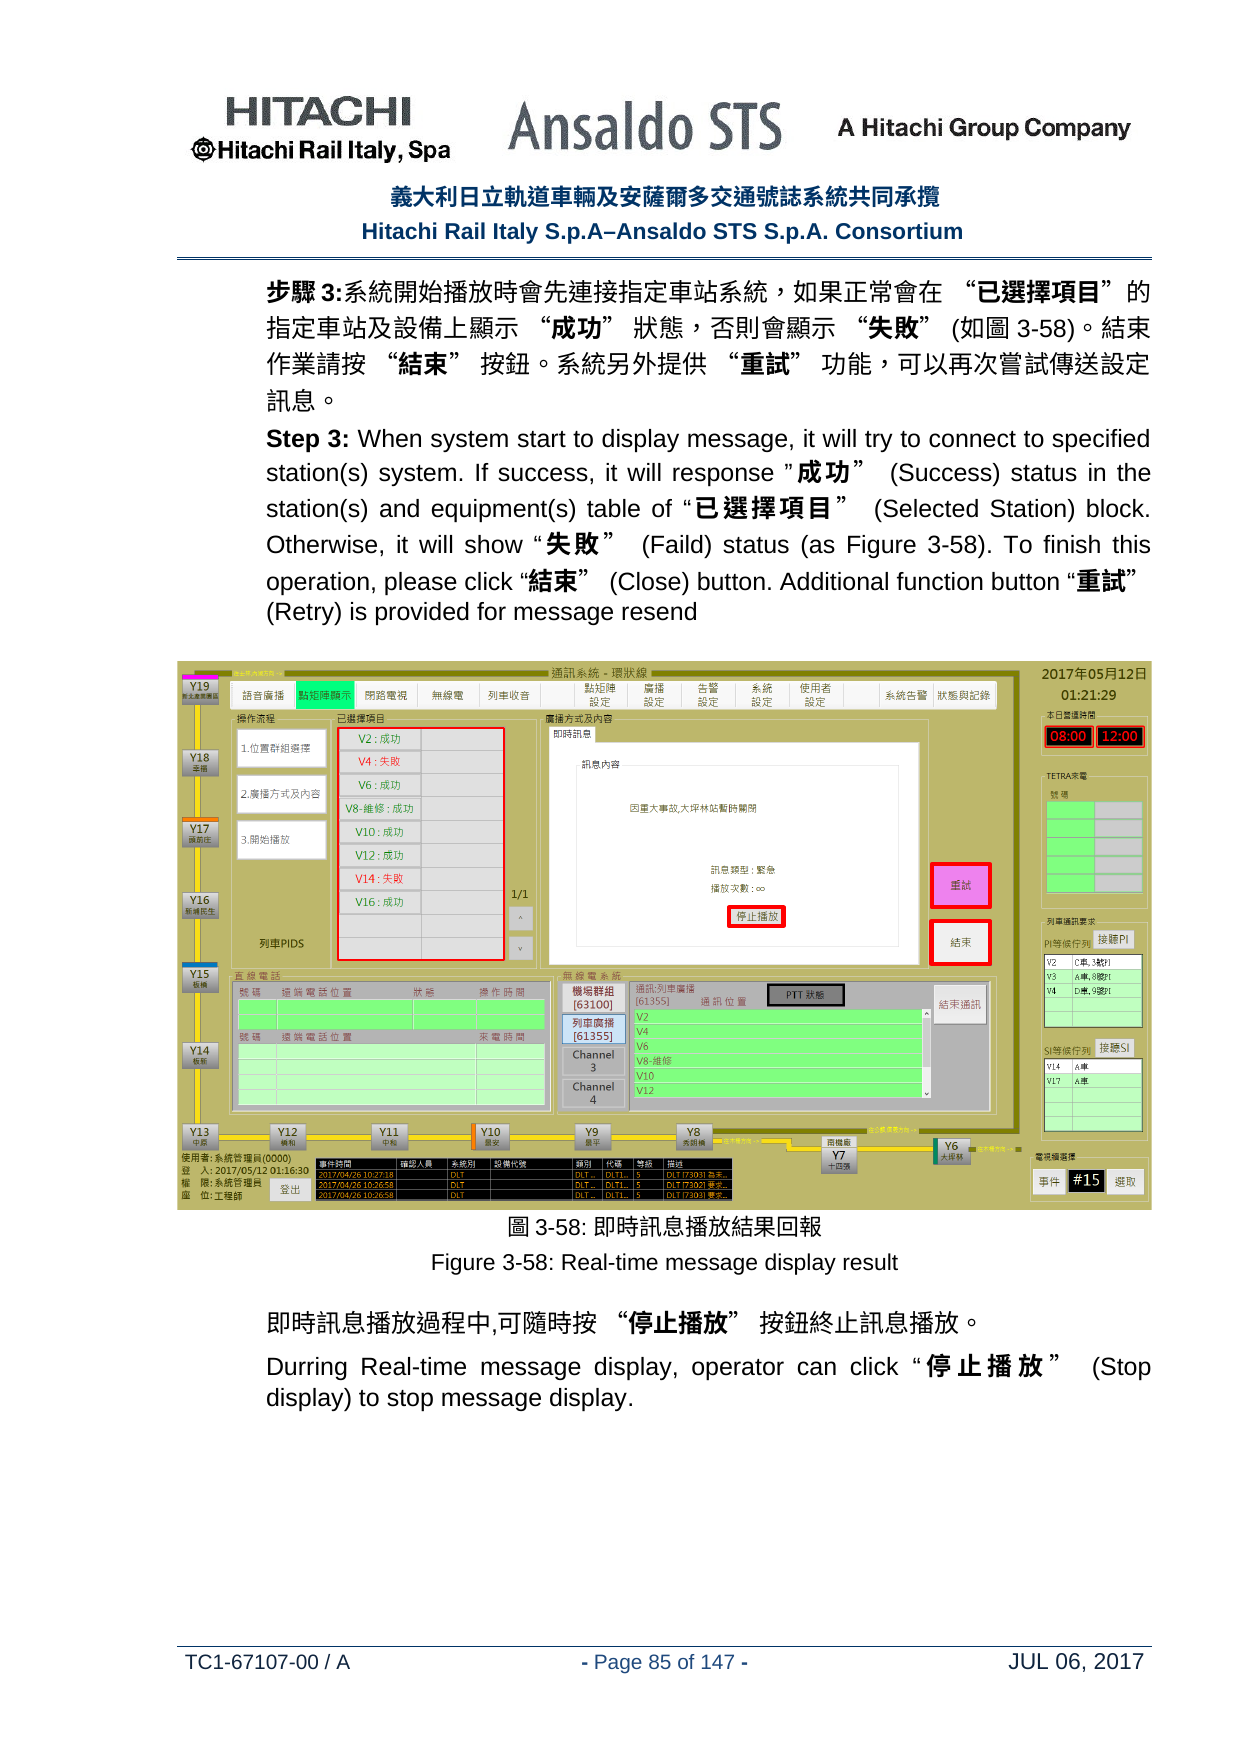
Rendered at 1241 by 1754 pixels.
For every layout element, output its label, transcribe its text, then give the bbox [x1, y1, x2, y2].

text Durring Real-time message display, operator can click “停止播放” (Stop display) to stop message display. [266, 1346, 1152, 1411]
text 即時訊息播放過程中,可隨時按 “停止播放” 按鈕終止訊息播放。 [266, 1304, 1152, 1340]
picture [184, 88, 1146, 169]
picture [177, 661, 1152, 1210]
